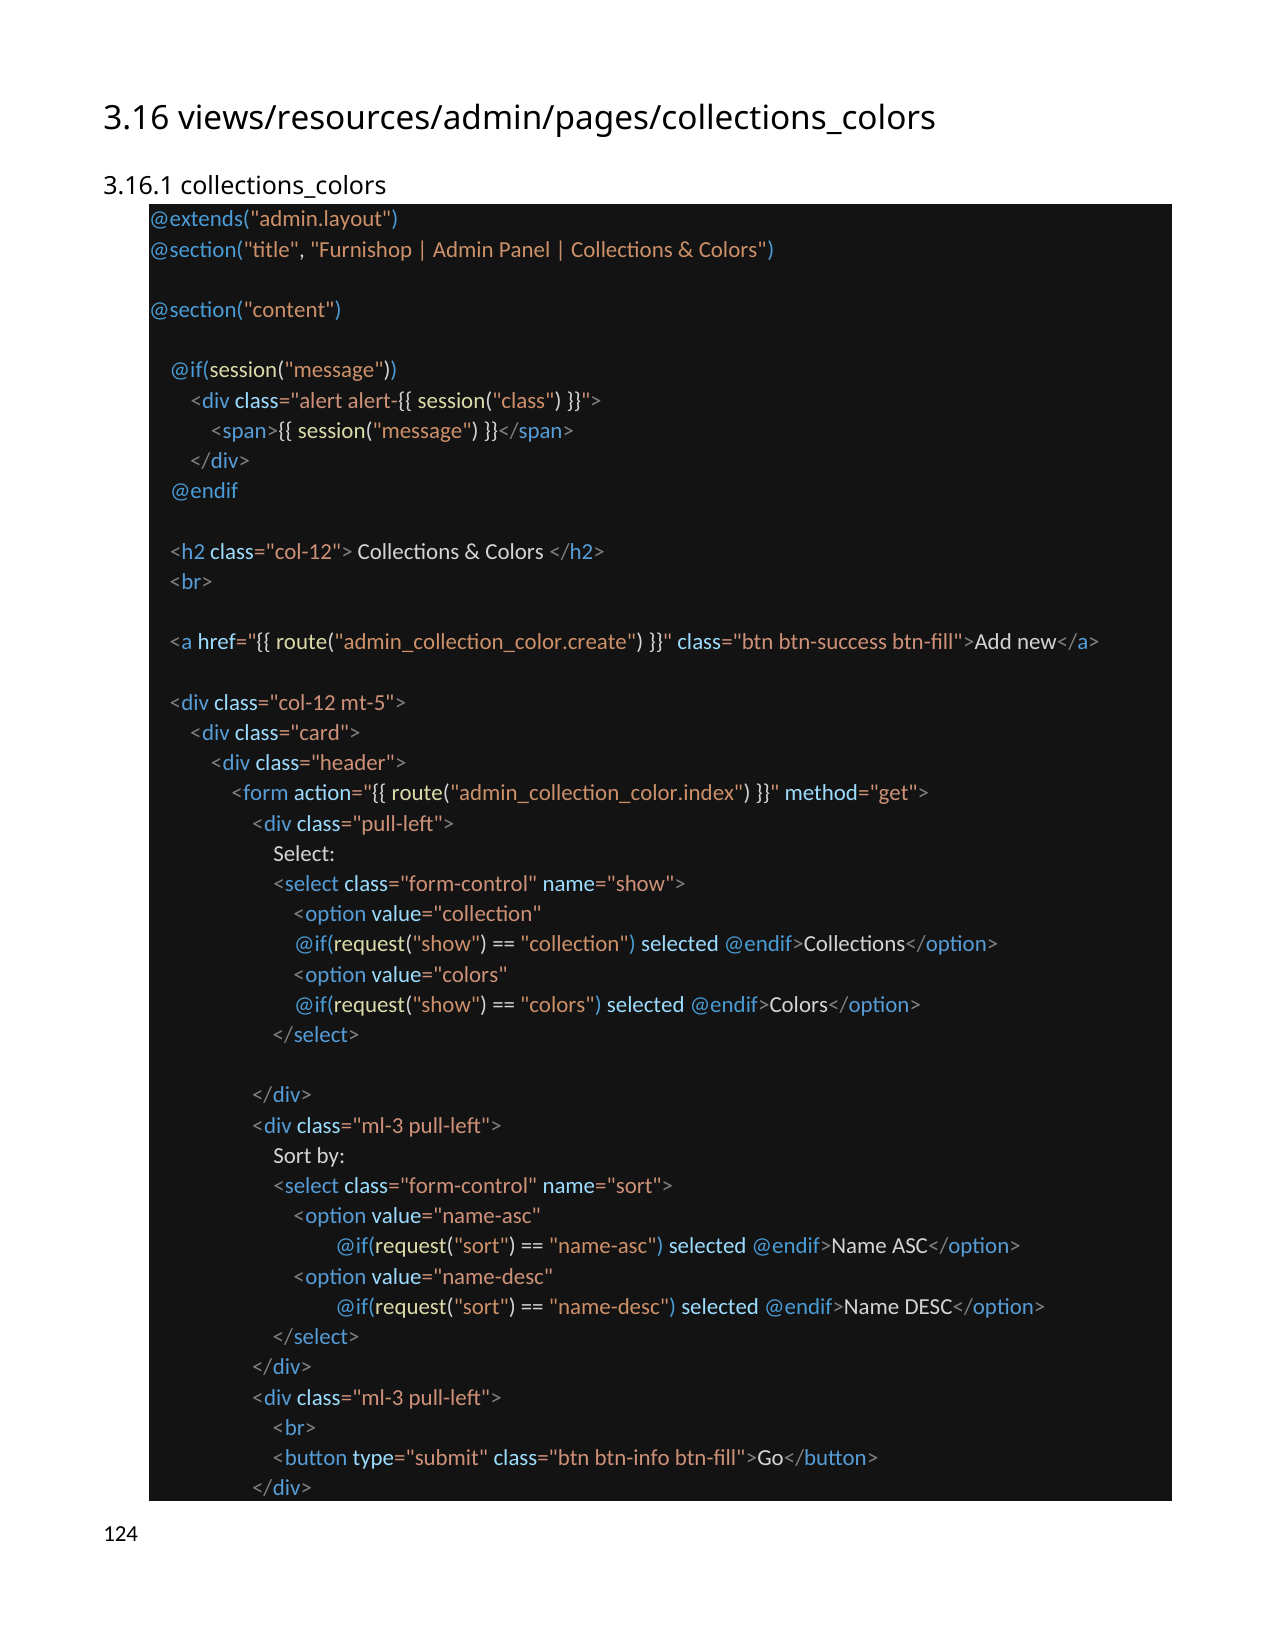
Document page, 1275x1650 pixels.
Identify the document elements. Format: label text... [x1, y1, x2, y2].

subtitle 3.16 views/resources/admin/pages/collections_colors [103, 94, 1172, 139]
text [149, 204, 1172, 1501]
subtitle 3.16.1 collections_colors [103, 168, 1172, 202]
